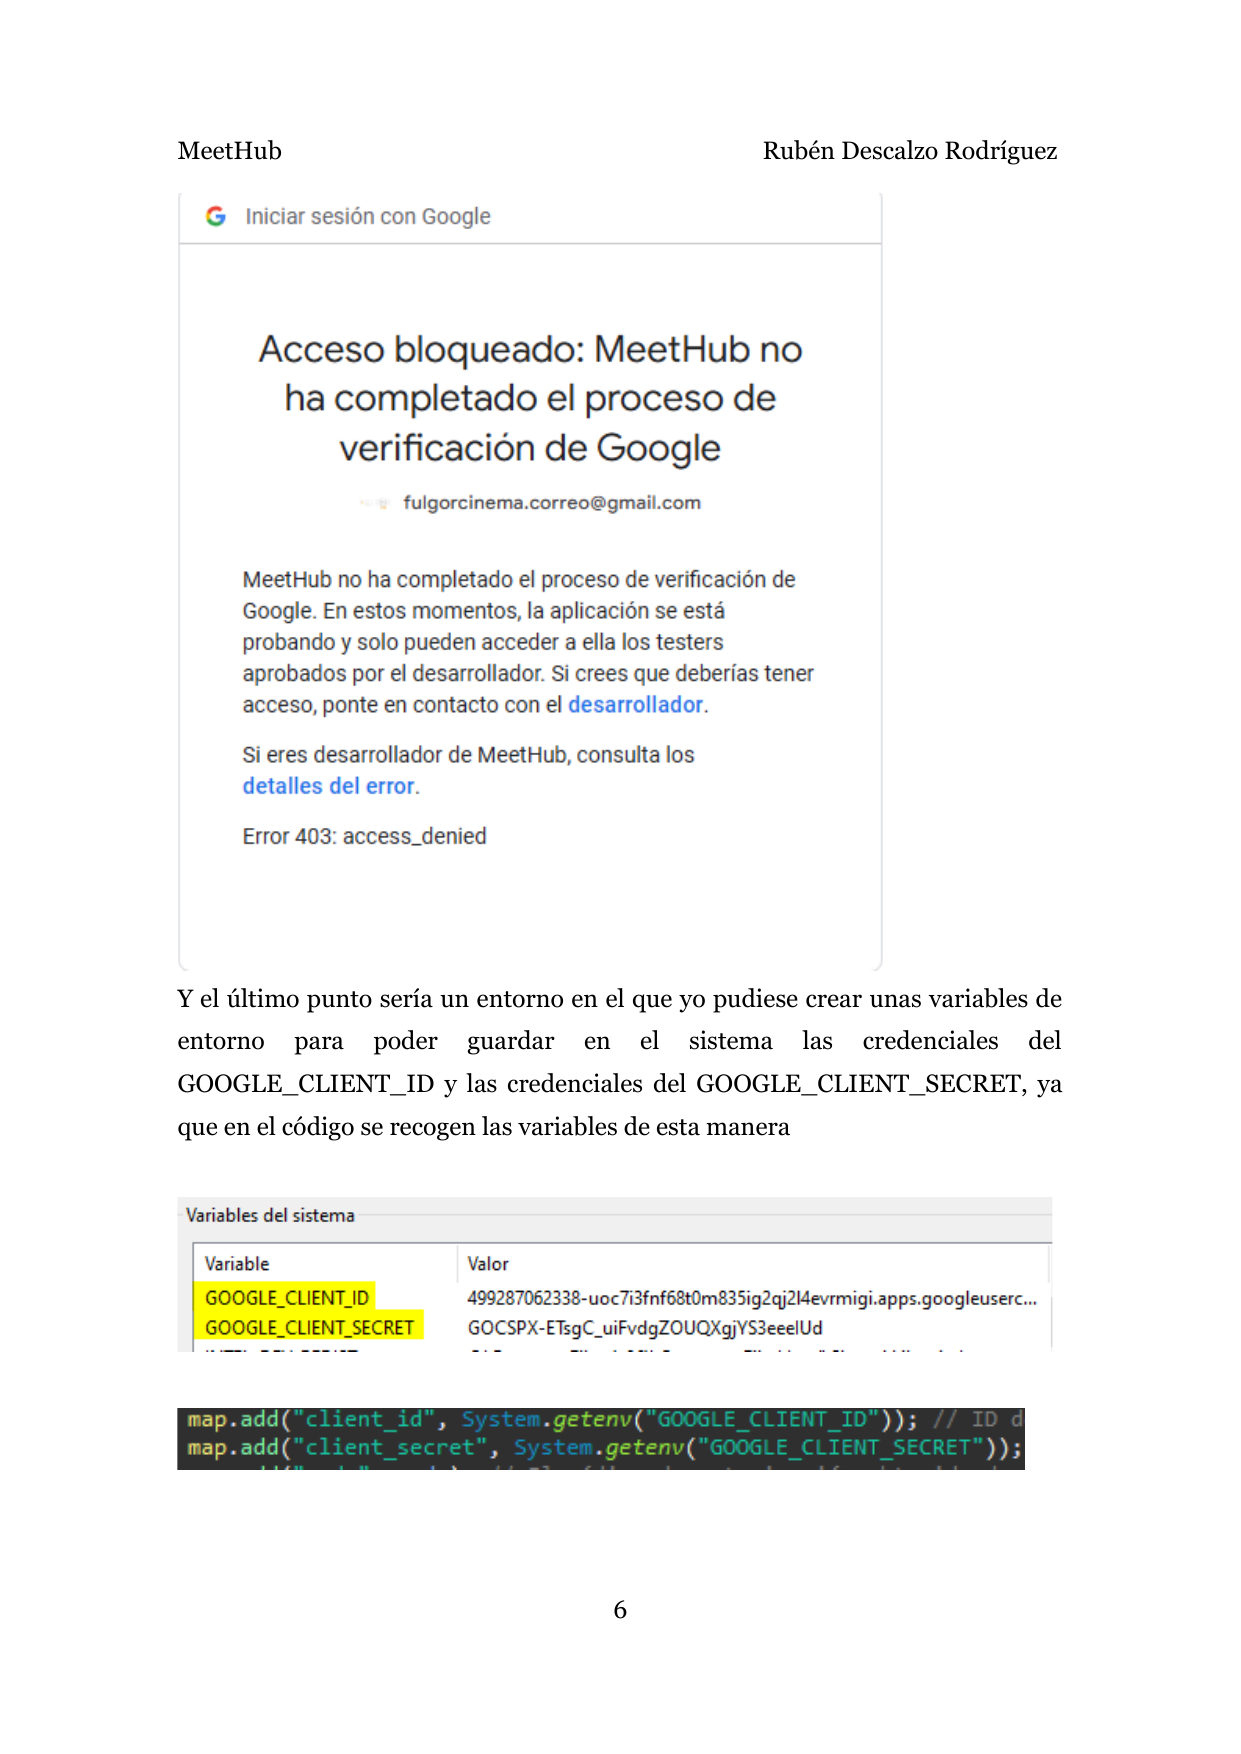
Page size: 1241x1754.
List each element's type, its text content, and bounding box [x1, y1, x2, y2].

picture [177, 193, 885, 971]
picture [177, 1408, 1025, 1470]
picture [177, 1197, 1053, 1352]
text Y el último punto sería un entorno en el que yo pudiese crear unas variables de entorno para poder guardar en el sistema las credenciales del GOOGLE_CLIENT_ID y las credenciales del GOOGLE_CLIENT_SECRET, ya que en el código se recogen las variables de esta manera [177, 984, 1063, 1140]
